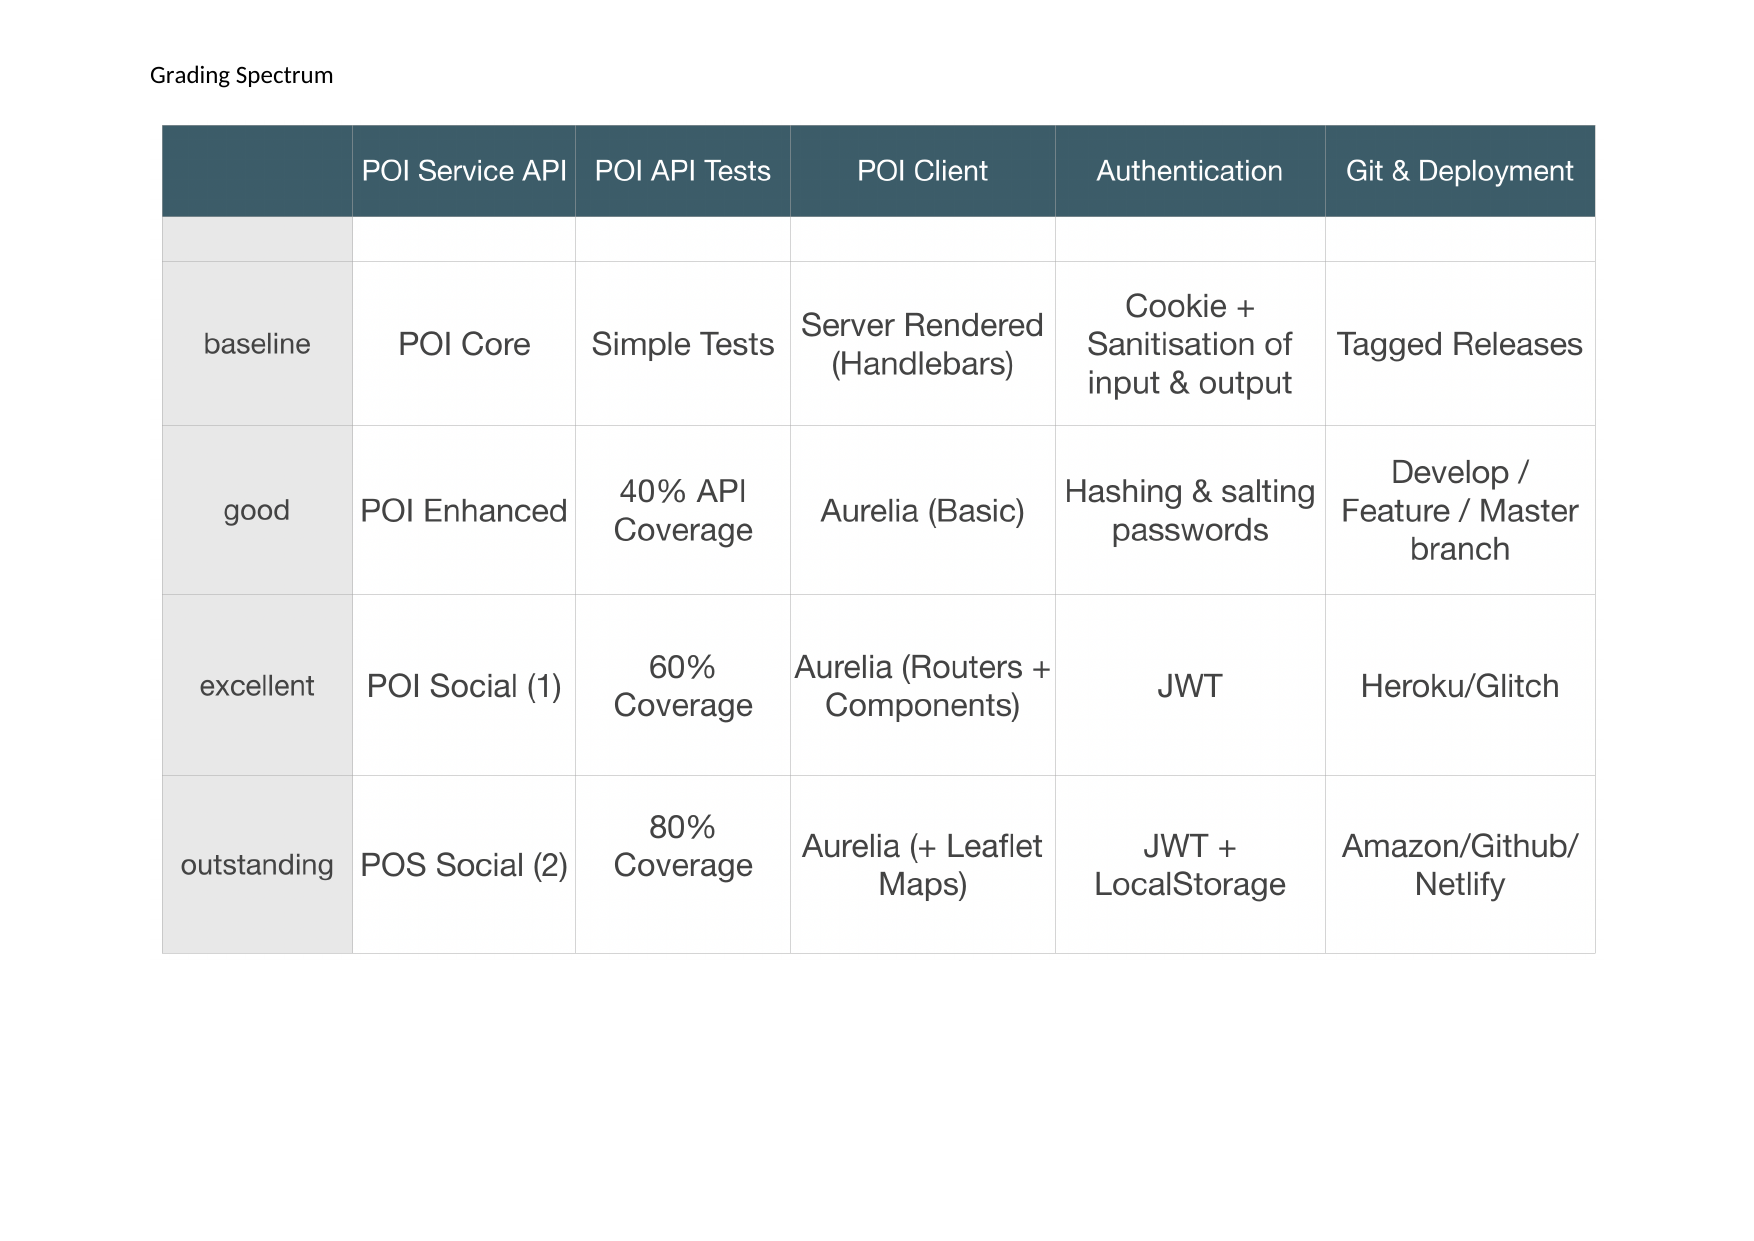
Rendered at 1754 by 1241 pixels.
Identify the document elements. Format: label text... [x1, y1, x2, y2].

text Grading Spectrum [150, 59, 1604, 90]
picture [150, 120, 1605, 960]
